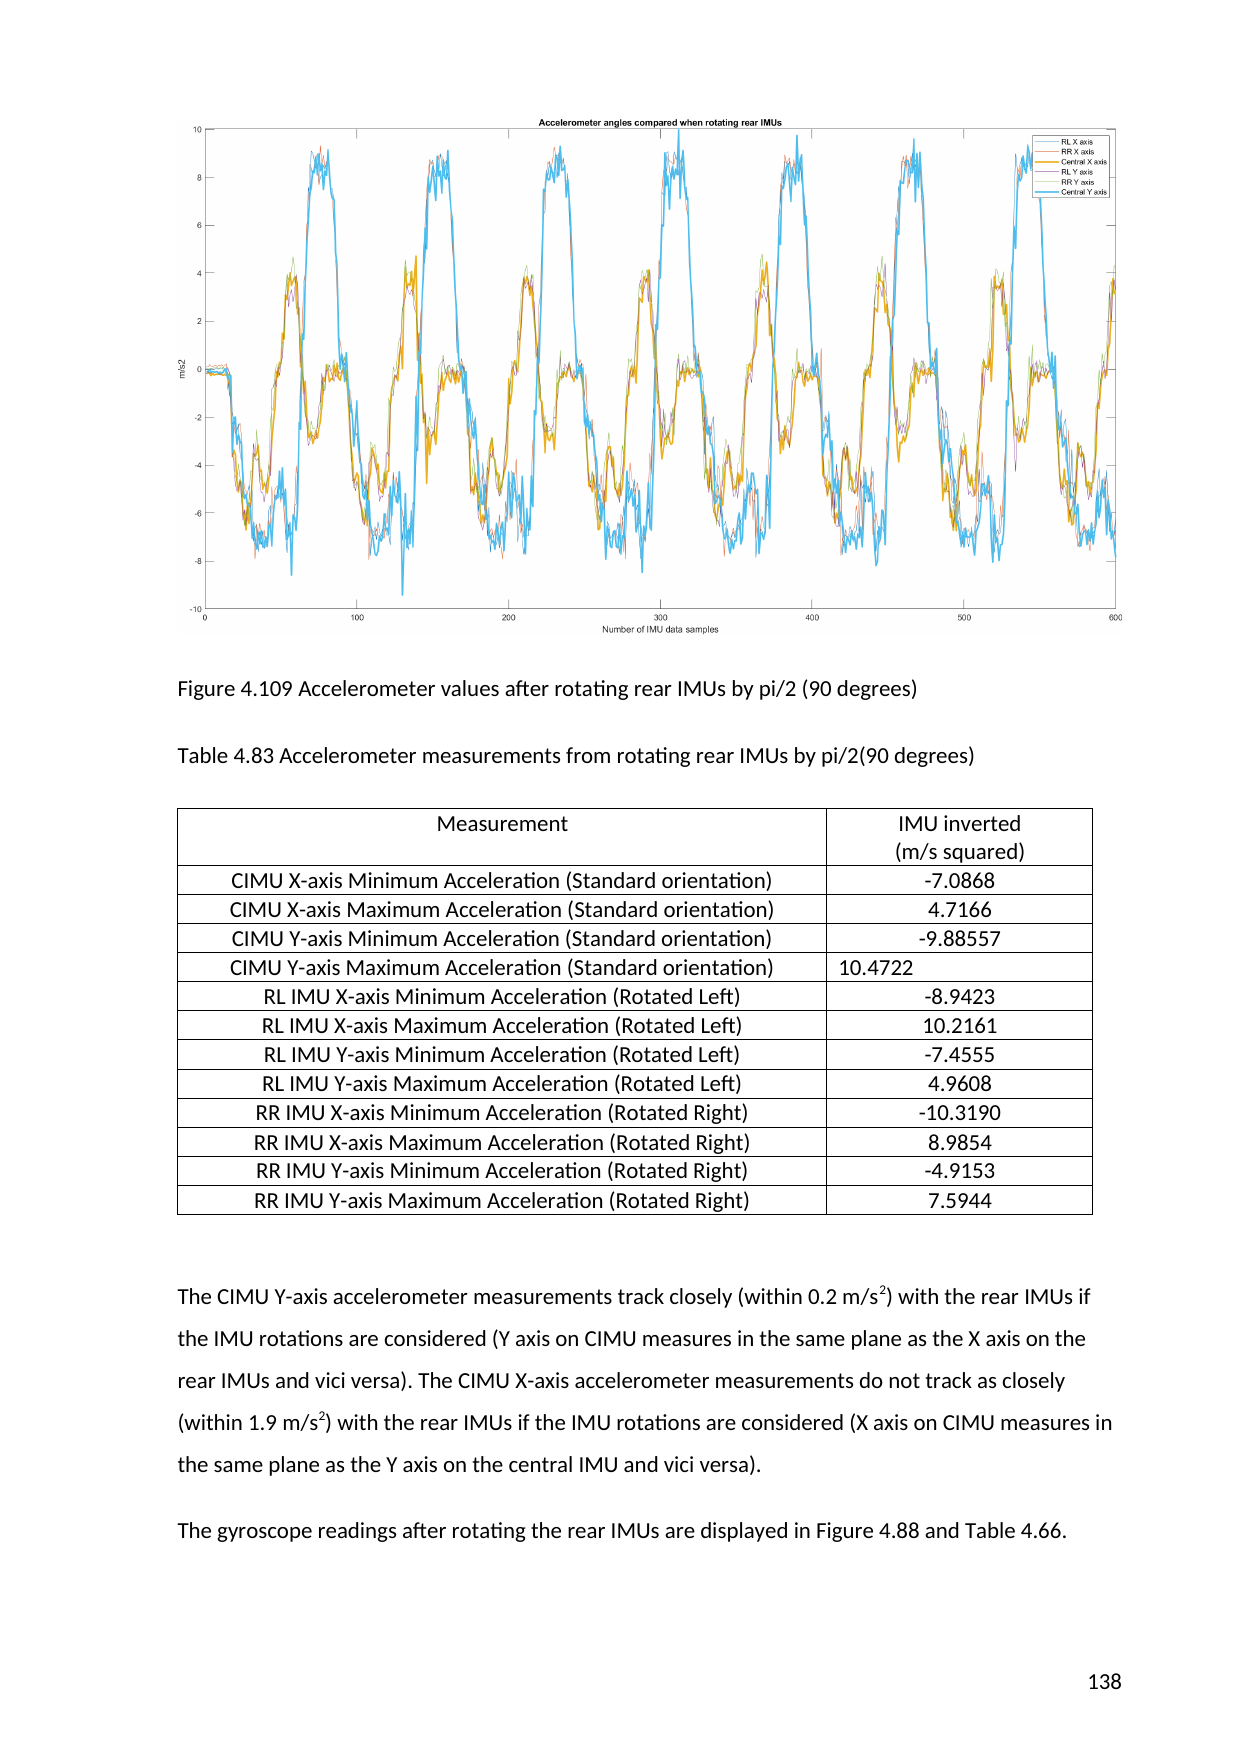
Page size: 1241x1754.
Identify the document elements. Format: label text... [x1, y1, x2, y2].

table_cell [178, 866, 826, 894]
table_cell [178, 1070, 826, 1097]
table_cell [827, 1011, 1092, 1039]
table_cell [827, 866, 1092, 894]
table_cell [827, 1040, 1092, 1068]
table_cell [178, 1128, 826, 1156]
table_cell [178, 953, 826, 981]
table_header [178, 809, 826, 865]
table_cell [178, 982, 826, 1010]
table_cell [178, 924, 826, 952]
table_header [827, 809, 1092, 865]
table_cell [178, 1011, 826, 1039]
text The gyroscope readings after rotating the rear IMUs are displayed in Figure 4.88 and Table 4.66. [177, 1517, 1122, 1545]
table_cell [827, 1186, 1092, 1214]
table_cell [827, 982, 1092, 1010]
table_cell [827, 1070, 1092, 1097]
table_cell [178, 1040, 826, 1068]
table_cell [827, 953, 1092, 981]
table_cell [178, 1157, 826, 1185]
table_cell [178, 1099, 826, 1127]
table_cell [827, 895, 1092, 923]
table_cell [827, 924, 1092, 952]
picture [177, 118, 1123, 635]
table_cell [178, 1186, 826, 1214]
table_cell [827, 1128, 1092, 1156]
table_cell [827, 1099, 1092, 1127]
text The CIMU Y-axis accelerometer measurements track closely (within 0.2 m/s2) with the rear IMUs if the IMU rotations are considered (Y axis on CIMU measures in the same plane as the X axis on the rear IMUs and vici versa). The CIMU X-axis accelerometer measurements do not track as closely (within 1.9 m/s2) with the rear IMUs if the IMU rotations are considered (X axis on CIMU measures in the same plane as the Y axis on the central IMU and vici versa). [177, 1282, 1122, 1478]
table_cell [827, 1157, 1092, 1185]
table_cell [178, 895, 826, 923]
